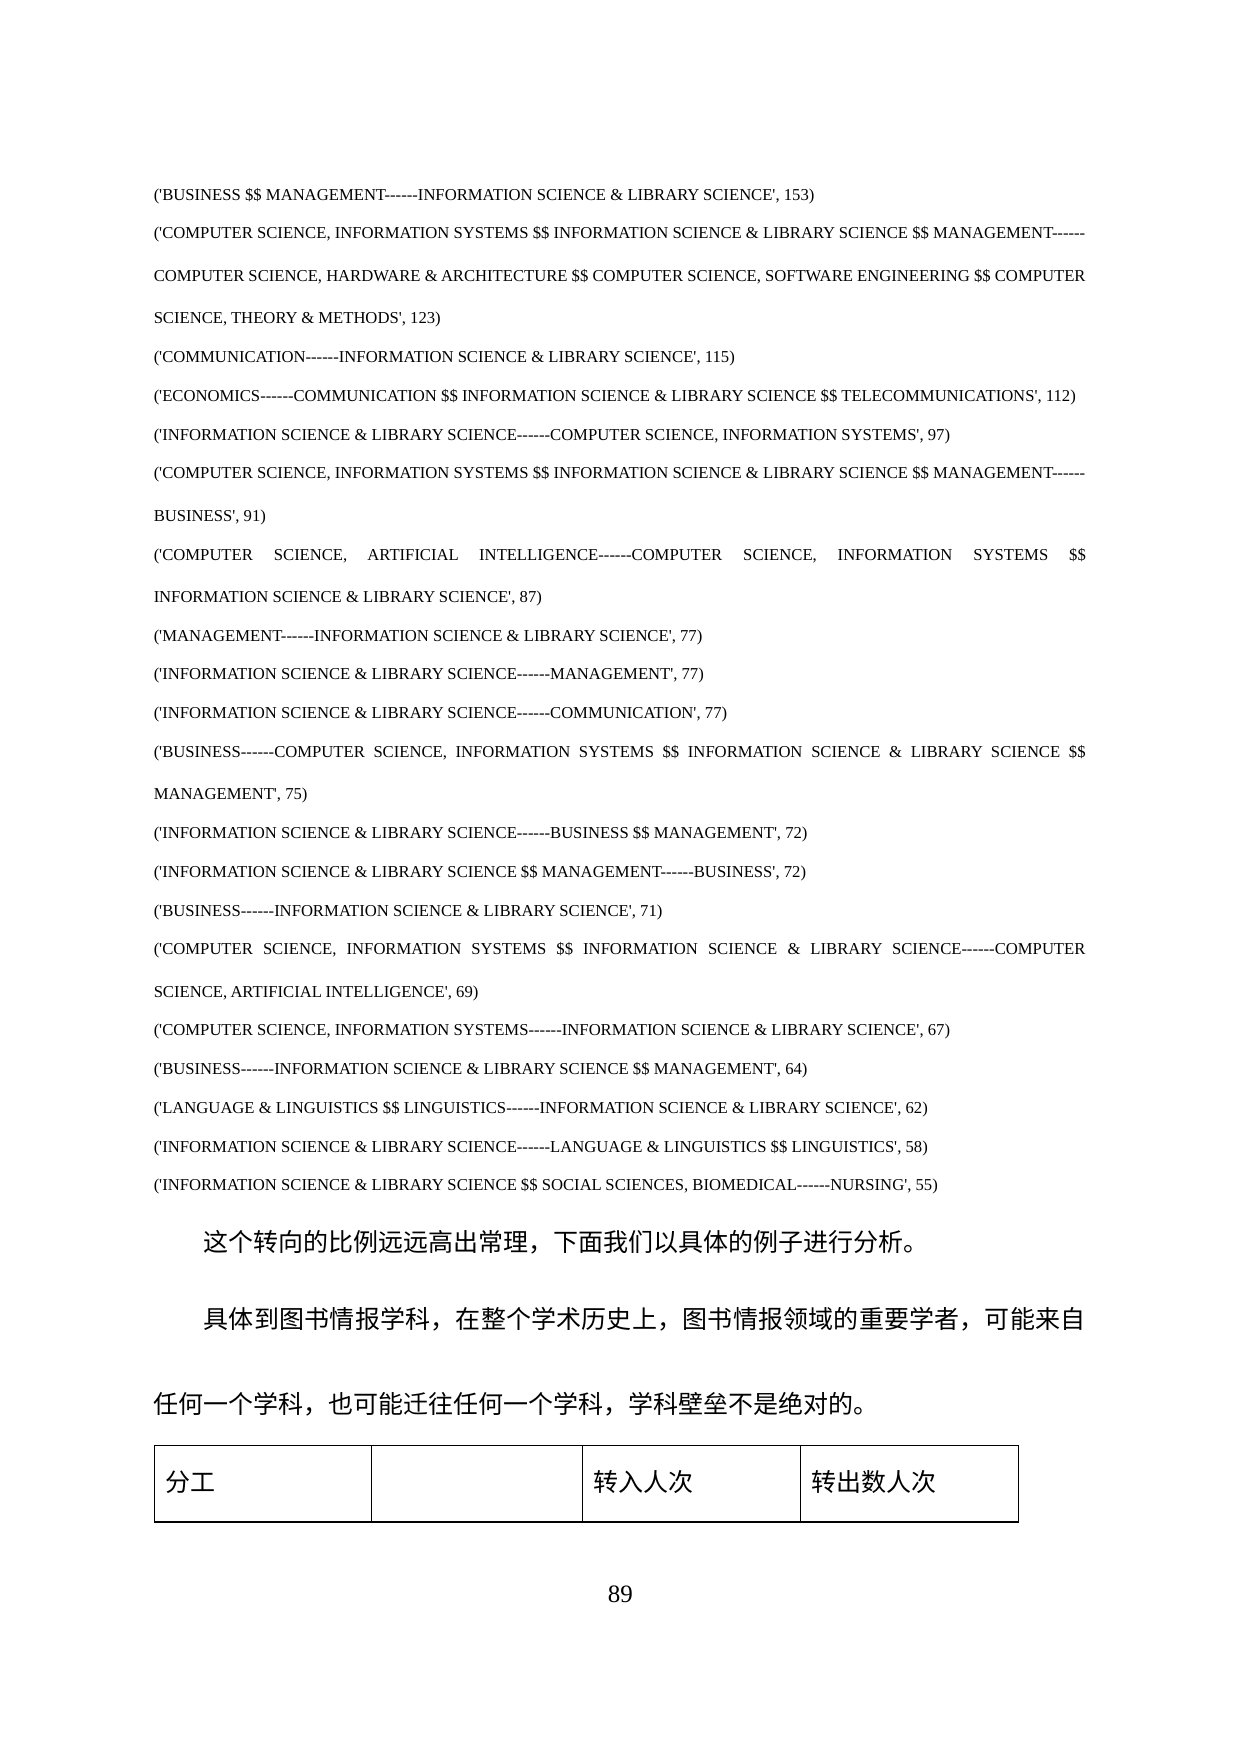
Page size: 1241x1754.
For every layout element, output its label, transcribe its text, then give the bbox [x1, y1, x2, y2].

table_header 转出数人次 [801, 1446, 1018, 1521]
text ('MANAGEMENT------INFORMATION SCIENCE & LIBRARY SCIENCE', 77) [153, 618, 1087, 652]
text ('INFORMATION SCIENCE & LIBRARY SCIENCE------BUSINESS $$ MANAGEMENT', 72) [153, 815, 1087, 849]
text ('BUSINESS------INFORMATION SCIENCE & LIBRARY SCIENCE', 71) [153, 893, 1087, 927]
text ('INFORMATION SCIENCE & LIBRARY SCIENCE------COMPUTER SCIENCE, INFORMATION SYSTEMS', 97) [153, 417, 1087, 451]
text ('COMPUTER SCIENCE, INFORMATION SYSTEMS $$ INFORMATION SCIENCE & LIBRARY SCIENCE $$ MANAGEMENT------BUSINESS', 91) [153, 456, 1087, 532]
text ('INFORMATION SCIENCE & LIBRARY SCIENCE $$ SOCIAL SCIENCES, BIOMEDICAL------NURSING', 55) [153, 1168, 1087, 1202]
text ('BUSINESS $$ MANAGEMENT------INFORMATION SCIENCE & LIBRARY SCIENCE', 153) [153, 177, 1087, 211]
table_header 转入人次 [583, 1446, 800, 1521]
text ('INFORMATION SCIENCE & LIBRARY SCIENCE------LANGUAGE & LINGUISTICS $$ LINGUISTICS', 58) [153, 1129, 1087, 1163]
text ('INFORMATION SCIENCE & LIBRARY SCIENCE $$ MANAGEMENT------BUSINESS', 72) [153, 854, 1087, 888]
text ('BUSINESS------COMPUTER SCIENCE, INFORMATION SYSTEMS $$ INFORMATION SCIENCE & LIBRARY SCIENCE $$ MANAGEMENT', 75) [153, 734, 1087, 811]
text ('COMPUTER SCIENCE, INFORMATION SYSTEMS $$ INFORMATION SCIENCE & LIBRARY SCIENCE $$ MANAGEMENT------COMPUTER SCIENCE, HARDWARE & ARCHITECTURE $$ COMPUTER SCIENCE, SOFTWARE ENGINEERING $$ COMPUTER SCIENCE, THEORY & METHODS', 123) [153, 216, 1087, 335]
text ('COMMUNICATION------INFORMATION SCIENCE & LIBRARY SCIENCE', 115) [153, 339, 1087, 373]
text ('BUSINESS------INFORMATION SCIENCE & LIBRARY SCIENCE $$ MANAGEMENT', 64) [153, 1052, 1087, 1086]
text 具体到图书情报学科，在整个学术历史上，图书情报领域的重要学者，可能来自任何一个学科，也可能迁往任何一个学科，学科壁垒不是绝对的。 [153, 1283, 1087, 1436]
text ('LANGUAGE & LINGUISTICS $$ LINGUISTICS------INFORMATION SCIENCE & LIBRARY SCIENCE', 62) [153, 1090, 1087, 1124]
text ('ECONOMICS------COMMUNICATION $$ INFORMATION SCIENCE & LIBRARY SCIENCE $$ TELECOMMUNICATIONS', 112) [153, 378, 1087, 412]
table_header [372, 1446, 582, 1521]
text ('INFORMATION SCIENCE & LIBRARY SCIENCE------COMMUNICATION', 77) [153, 696, 1087, 729]
text 这个转向的比例远远高出常理，下面我们以具体的例子进行分析。 [153, 1207, 1087, 1274]
table_header 分工 [155, 1446, 371, 1521]
text ('COMPUTER SCIENCE, ARTIFICIAL INTELLIGENCE------COMPUTER SCIENCE, INFORMATION SYSTEMS $$ INFORMATION SCIENCE & LIBRARY SCIENCE', 87) [153, 537, 1087, 613]
text ('COMPUTER SCIENCE, INFORMATION SYSTEMS------INFORMATION SCIENCE & LIBRARY SCIENCE', 67) [153, 1013, 1087, 1047]
text ('INFORMATION SCIENCE & LIBRARY SCIENCE------MANAGEMENT', 77) [153, 657, 1087, 691]
text ('COMPUTER SCIENCE, INFORMATION SYSTEMS $$ INFORMATION SCIENCE & LIBRARY SCIENCE------COMPUTER SCIENCE, ARTIFICIAL INTELLIGENCE', 69) [153, 932, 1087, 1008]
